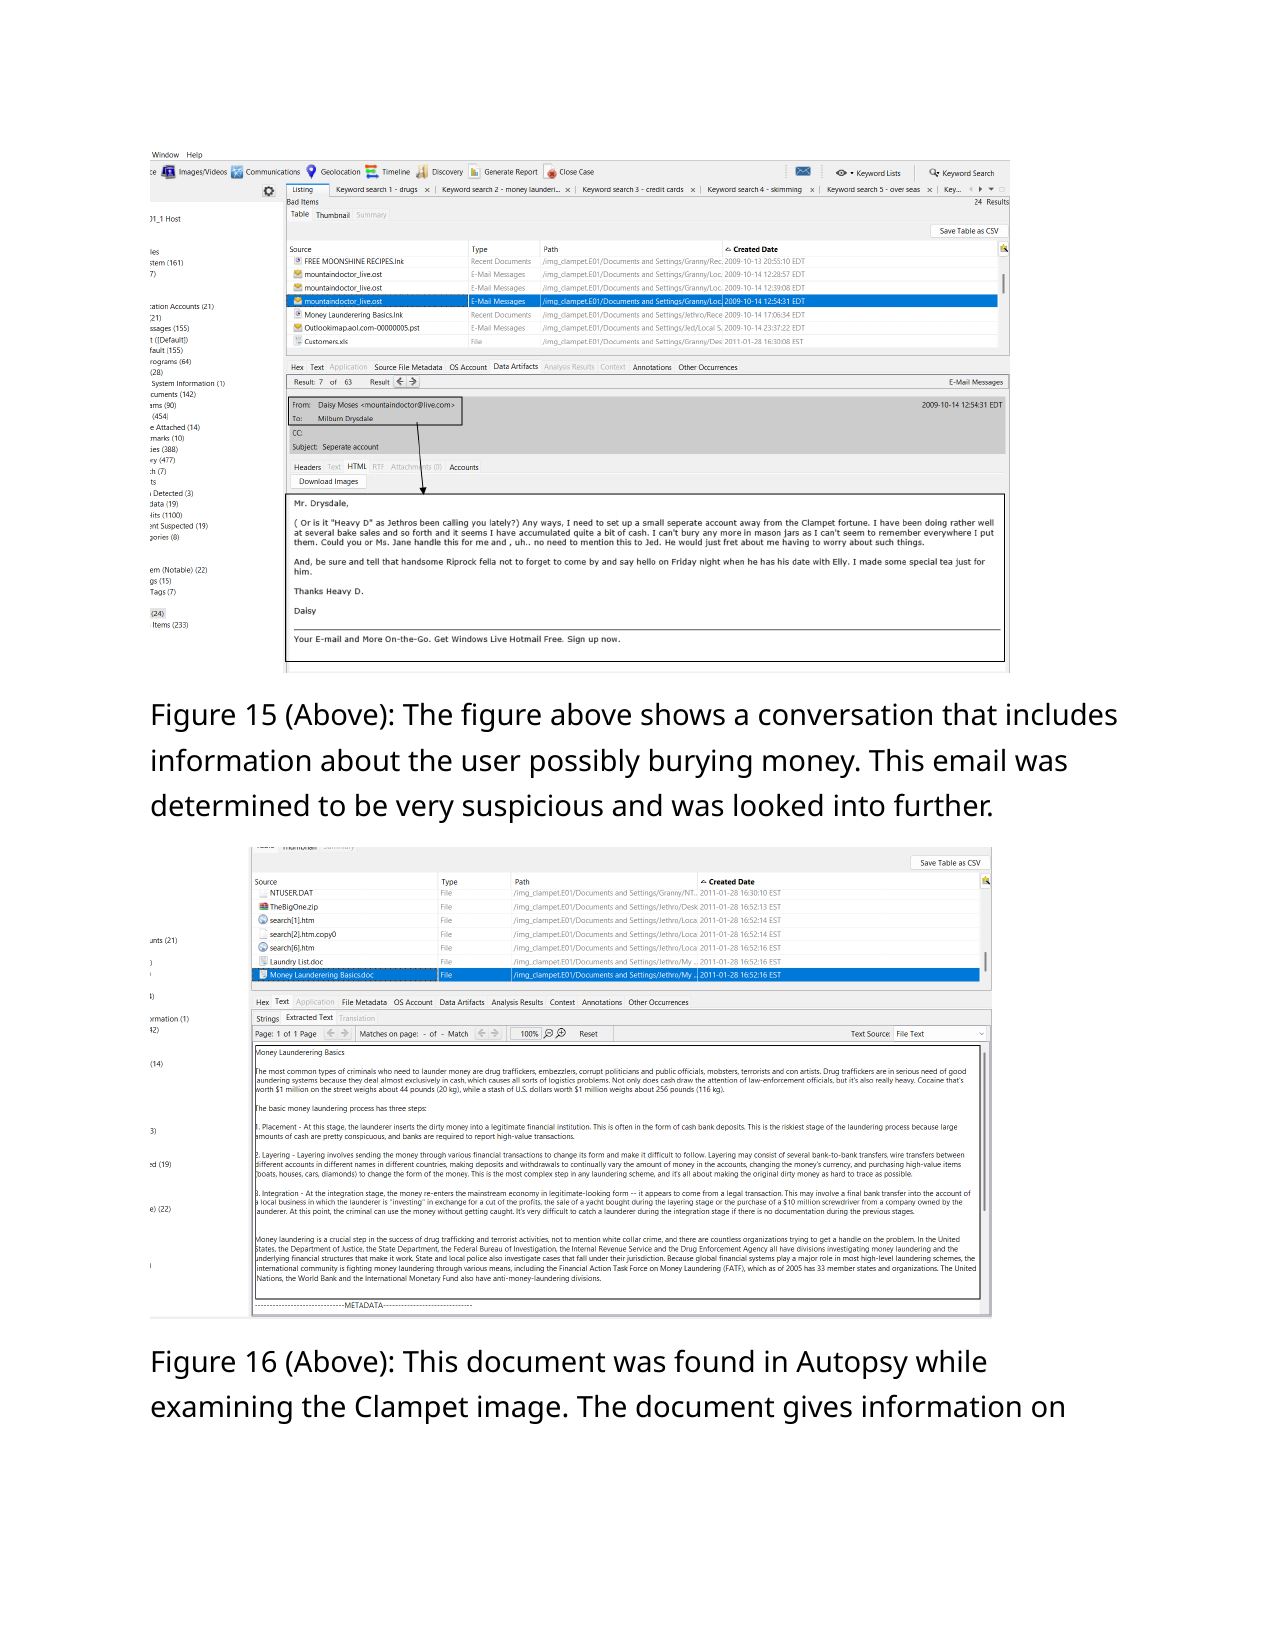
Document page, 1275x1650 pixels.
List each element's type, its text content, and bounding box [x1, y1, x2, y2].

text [150, 1341, 1125, 1426]
picture [150, 847, 993, 1319]
picture [150, 150, 1011, 673]
text Figure 15 (Above): The figure above shows a conversation that includes information about the user possibly burying money. This email was determined to be very suspicious and was looked into further. [150, 694, 1125, 825]
